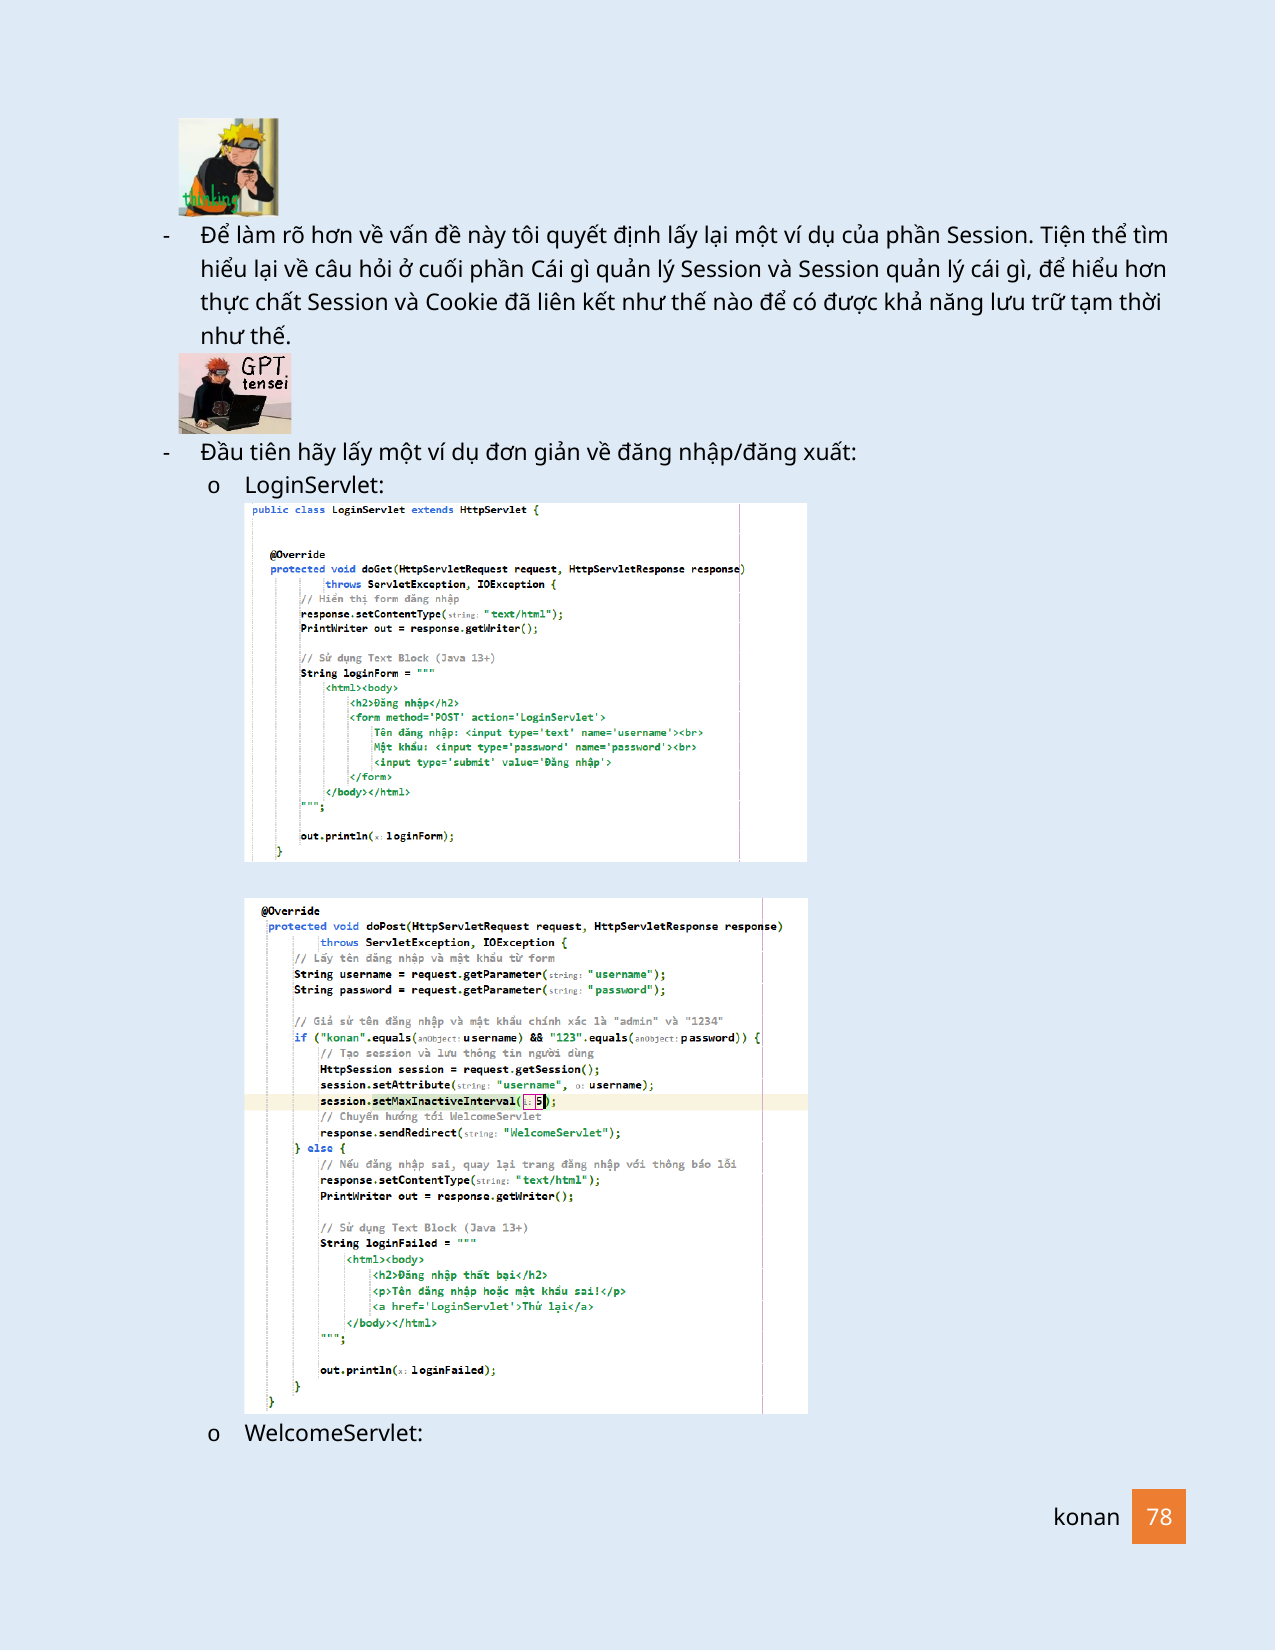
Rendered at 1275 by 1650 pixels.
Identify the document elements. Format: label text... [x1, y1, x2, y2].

list WelcomeServlet: [207, 1417, 1186, 1448]
list LoginServlet: [207, 469, 1186, 501]
picture [178, 118, 279, 217]
picture [244, 898, 808, 1414]
list Để làm rõ hơn về vấn đề này tôi quyết định lấy lại một ví dụ của phần Session. Tiện thể tìm hiểu lại về câu hỏi ở cuối phần Cái gì quản lý Session và Session quản lý cái gì, để hiểu hơn thực chất Session và Cookie đã liên kết như thế nào để có được khả năng lưu trữ tạm thời như thế. [163, 219, 1186, 351]
list Đầu tiên hãy lấy một ví dụ đơn giản về đăng nhập/đăng xuất: [163, 436, 1186, 467]
picture [178, 353, 292, 434]
picture [244, 503, 808, 862]
